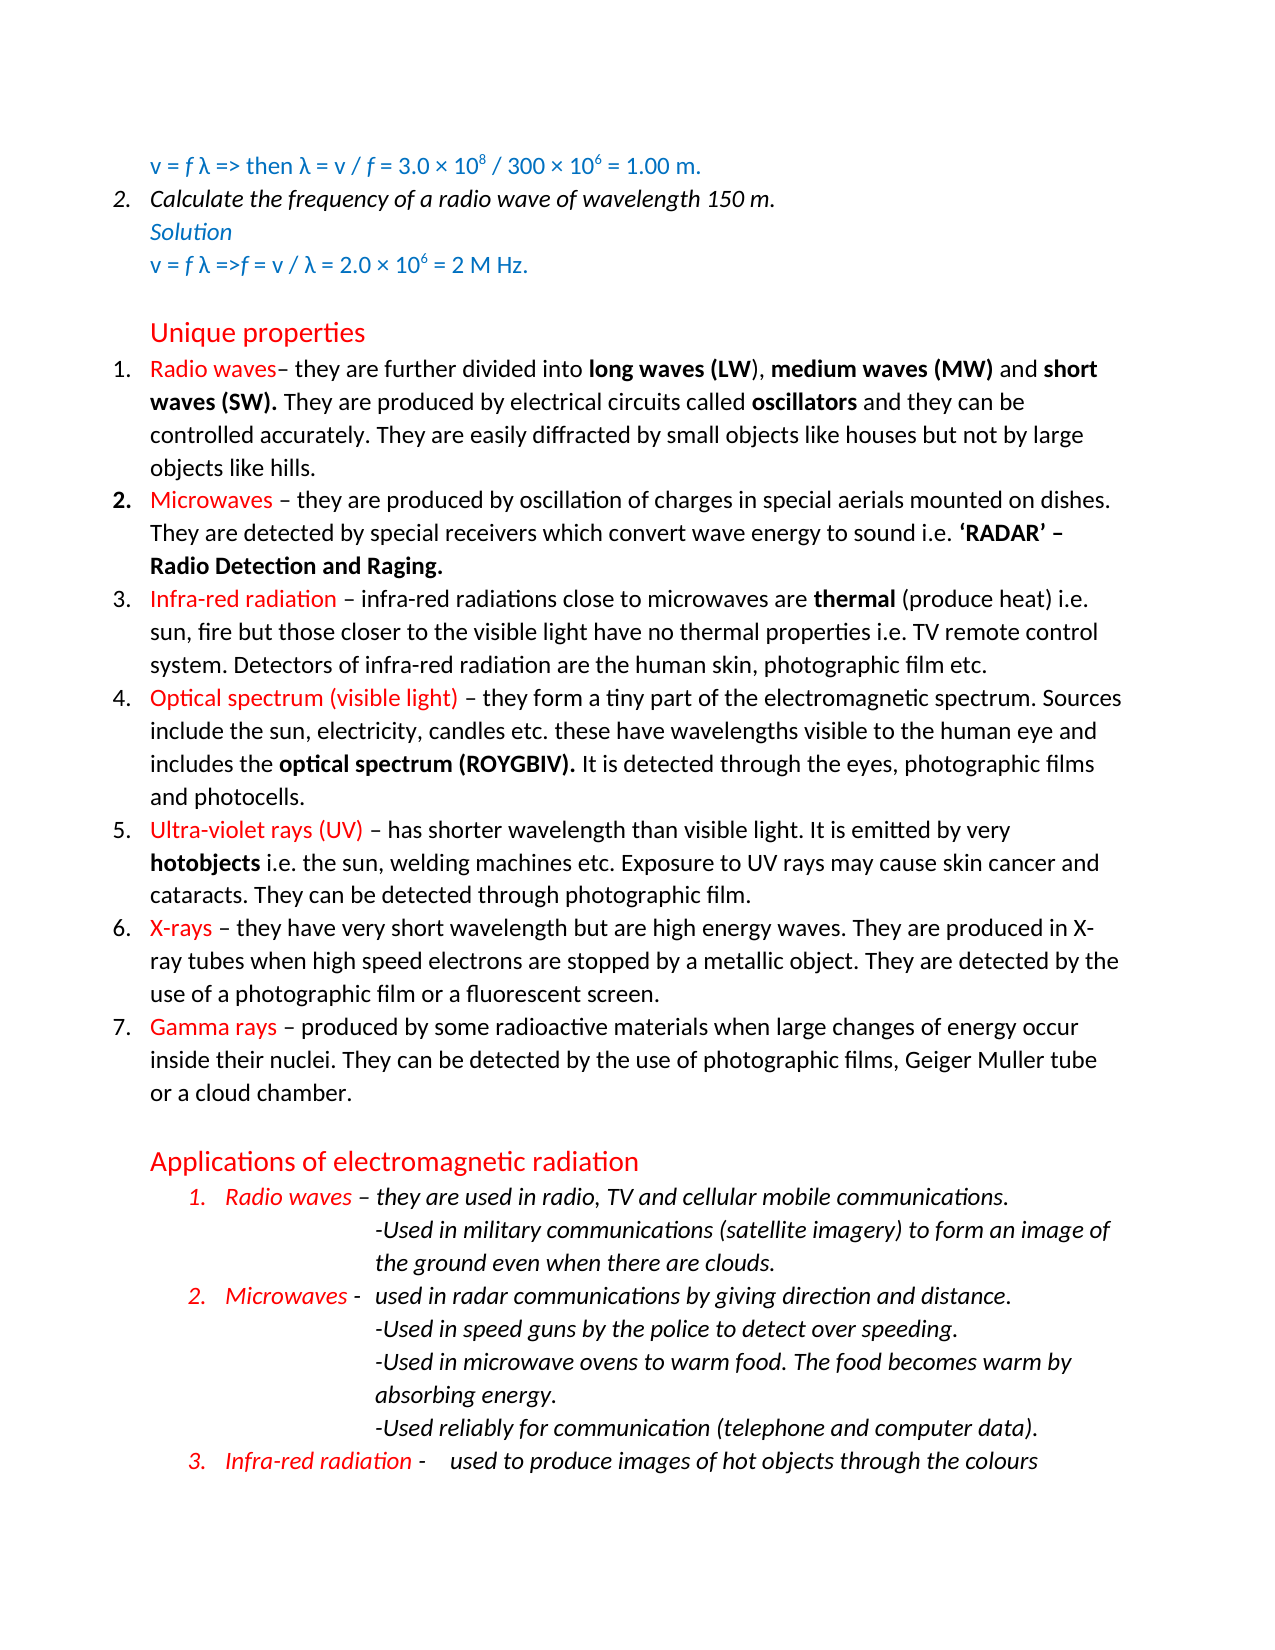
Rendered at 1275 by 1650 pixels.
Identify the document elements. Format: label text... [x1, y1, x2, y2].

text Applications of electromagnetic radiation [150, 1143, 1125, 1179]
list Radio waves – they are used in radio, TV and cellular mobile communications. [187, 1181, 1125, 1212]
text -Used reliably for communication (telephone and computer data). [375, 1412, 1125, 1442]
text -Used in microwave ovens to warm food. The food becomes warm by absorbing energy. [375, 1346, 1125, 1409]
list Infra-red radiation - used to produce images of hot objects through the colours [187, 1445, 1125, 1475]
list Microwaves – they are produced by oscillation of charges in special aerials mounted on dishes. They are detected by special receivers which convert wave energy to sound i.e. ‘RADAR’ – Radio Detection and Raging. [112, 485, 1125, 581]
list v = f λ =>f = v / λ = 2.0 × 106 = 2 M Hz. [150, 249, 1125, 279]
text -Used in military communications (satellite imagery) to form an image of the ground even when there are clouds. [375, 1214, 1125, 1278]
list Microwaves - used in radar communications by giving direction and distance. [187, 1280, 1125, 1311]
list Infra-red radiation – infra-red radiations close to microwaves are thermal (produce heat) i.e. sun, fire but those closer to the visible light have no thermal properties i.e. TV remote control system. Detectors of infra-red radiation are the human skin, photographic film etc. [112, 583, 1125, 680]
list Calculate the frequency of a radio wave of wavelength 150 m. [112, 183, 1125, 213]
list Solution [150, 216, 1125, 246]
list Unique properties [150, 314, 1125, 350]
list v = f λ => then λ = v / f = 3.0 × 108 / 300 × 106 = 1.00 m. [150, 150, 1125, 181]
list Radio waves– they are further divided into long waves (LW), medium waves (MW) and short waves (SW). They are produced by electrical circuits called oscillators and they can be controlled accurately. They are easily diffracted by small objects like houses but not by large objects like hills. [112, 353, 1125, 482]
list Gamma rays – produced by some radioactive materials when large changes of energy occur inside their nuclei. They can be detected by the use of photographic films, Geiger Muller tube or a cloud chamber. [112, 1011, 1125, 1108]
list Optical spectrum (visible light) – they form a tiny part of the electromagnetic spectrum. Sources include the sun, electricity, candles etc. these have wavelengths visible to the human eye and includes the optical spectrum (ROYGBIV). It is detected through the eyes, photographic films and photocells. [112, 682, 1125, 811]
list X-rays – they have very short wavelength but are high energy waves. They are produced in X-ray tubes when high speed electrons are stopped by a metallic object. They are detected by the use of a photographic film or a fluorescent screen. [112, 913, 1125, 1009]
list Ultra-violet rays (UV) – has shorter wavelength than visible light. It is emitted by very hotobjects i.e. the sun, welding machines etc. Exposure to UV rays may cause skin cancer and cataracts. They can be detected through photographic film. [112, 814, 1125, 910]
text -Used in speed guns by the police to detect over speeding. [375, 1313, 1125, 1344]
